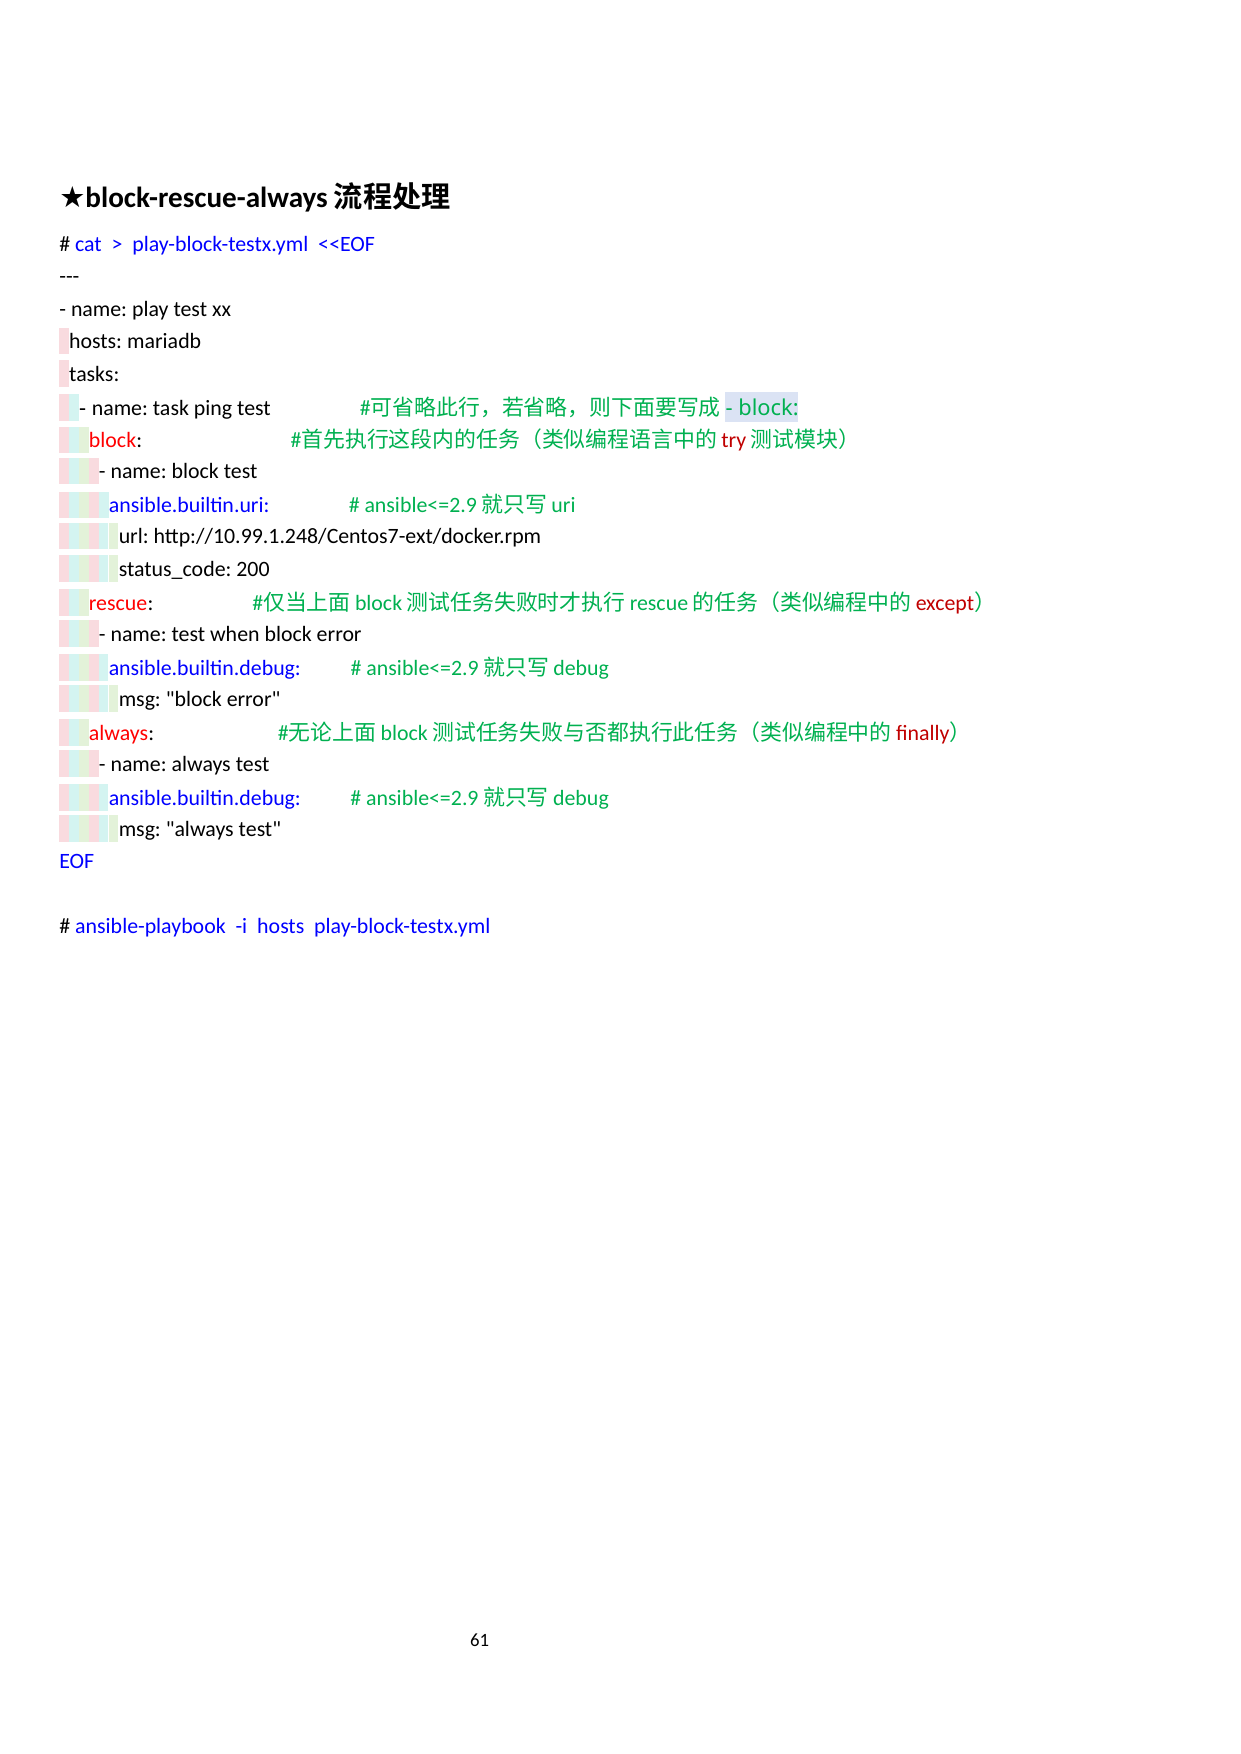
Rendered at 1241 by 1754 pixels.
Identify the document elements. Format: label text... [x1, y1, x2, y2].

text ansible.builtin.uri: # ansible<=2.9就只写uri [59, 487, 1181, 519]
text rescue: #仅当上面block测试任务失败时才执行rescue的任务（类似编程中的except） [59, 584, 1181, 617]
text --- [59, 259, 1181, 292]
text EOF [59, 844, 1181, 877]
text - name: test when block error [59, 617, 1181, 649]
text # cat > play-block-testx.yml <<EOF [59, 227, 1181, 259]
text ansible.builtin.debug: # ansible<=2.9就只写debug [59, 779, 1181, 812]
text url: http://10.99.1.248/Centos7-ext/docker.rpm [59, 519, 1181, 552]
text block: #首先执行这段内的任务（类似编程语言中的try测试模块） [59, 422, 1181, 454]
text status_code: 200 [59, 552, 1181, 584]
text - name: play test xx [59, 292, 1181, 324]
text tasks: [59, 357, 1181, 389]
text hosts: mariadb [59, 324, 1181, 357]
text ★block-rescue-always流程处理 [59, 162, 1181, 227]
text msg: "always test" [59, 812, 1181, 844]
text always: #无论上面block测试任务失败与否都执行此任务（类似编程中的finally） [59, 714, 1181, 747]
text # ansible-playbook -i hosts play-block-testx.yml [59, 909, 1181, 942]
text - name: block test [59, 454, 1181, 487]
text - name: always test [59, 747, 1181, 779]
text - name: task ping test #可省略此行，若省略，则下面要写成 - block: [59, 389, 1181, 422]
text ansible.builtin.debug: # ansible<=2.9就只写debug [59, 649, 1181, 682]
text msg: "block error" [59, 682, 1181, 714]
